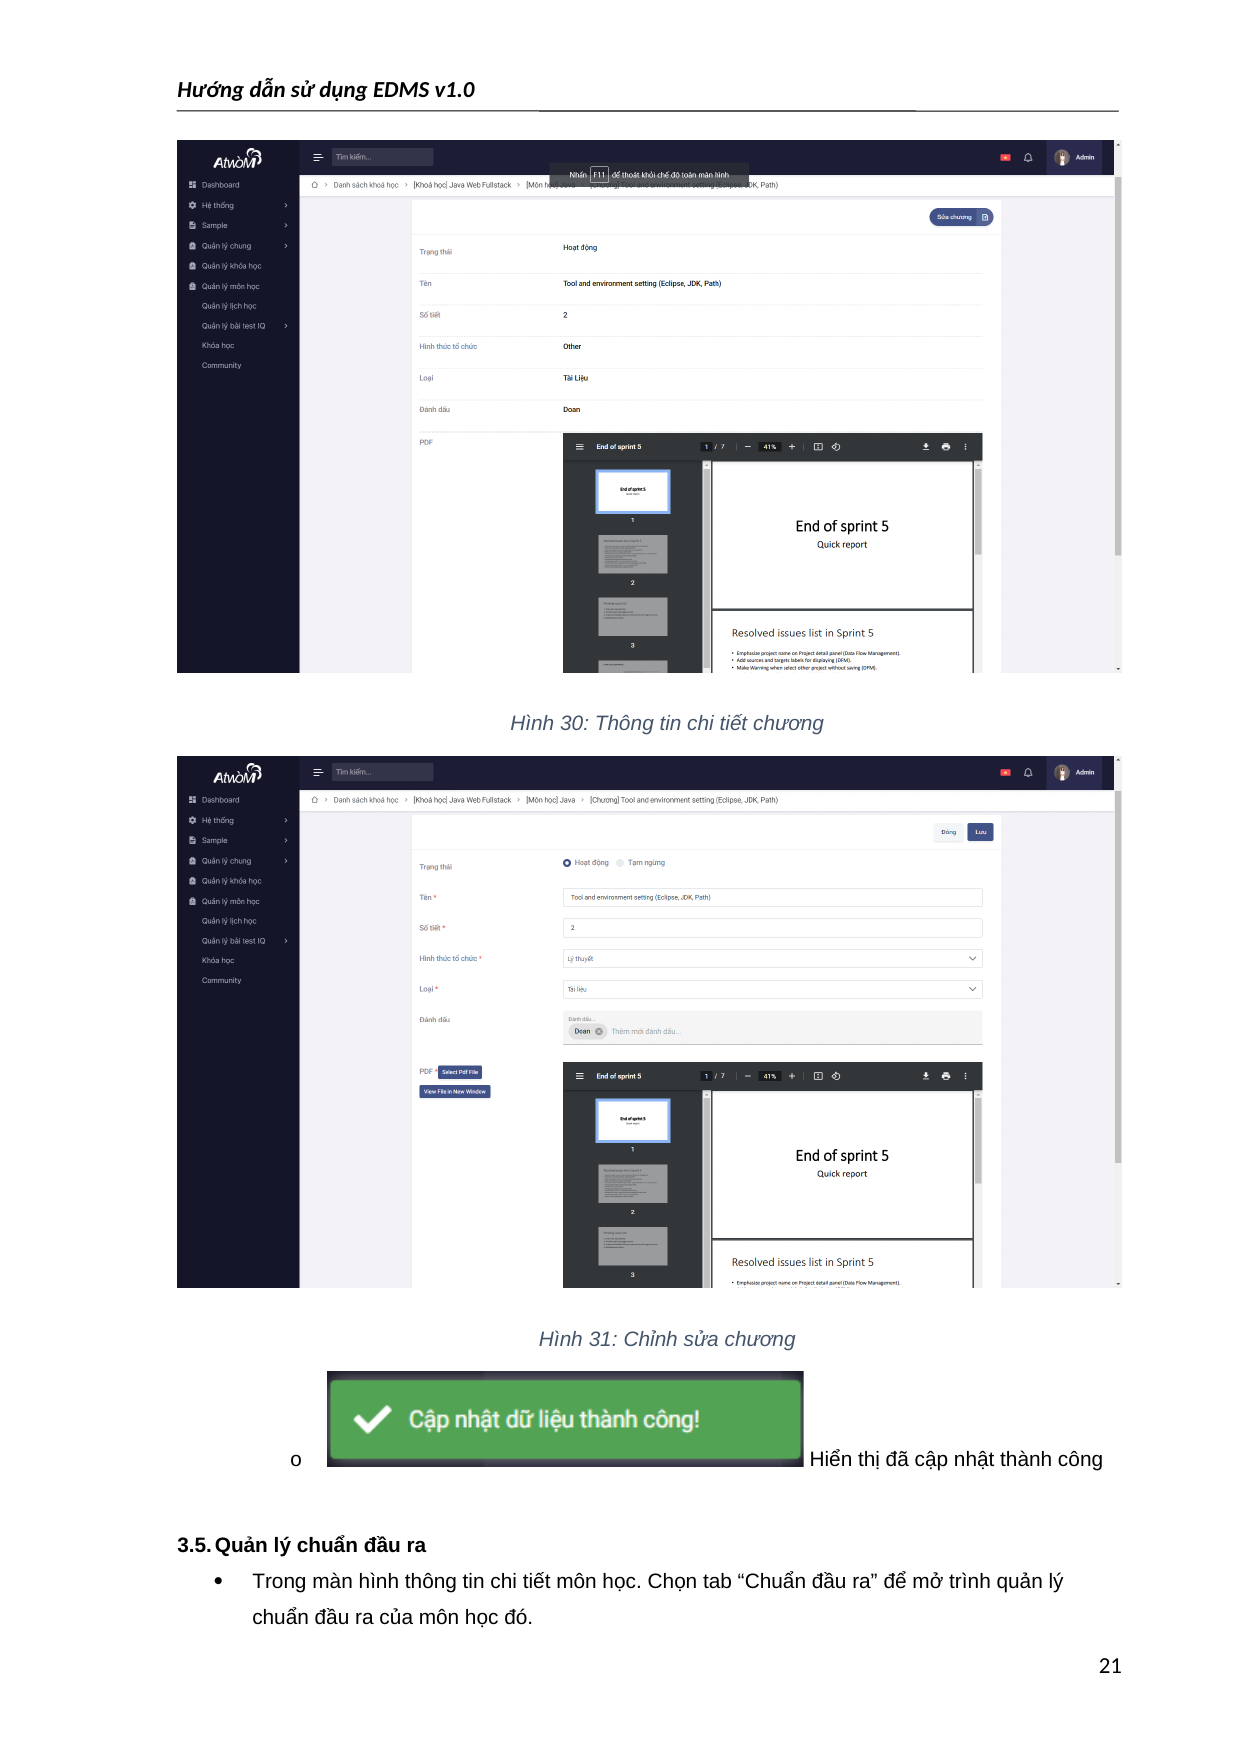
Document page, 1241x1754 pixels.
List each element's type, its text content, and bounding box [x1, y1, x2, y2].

text Hình 3.4.3 : Thông tin chi tiết chương [214, 711, 1122, 735]
picture [177, 756, 1122, 1288]
list Trong màn hình thông tin chi tiết môn học. Chọn tab “Chuẩn đầu ra” để mở trình quản lý chuẩn đầu ra của môn học đó. [214, 1569, 1122, 1629]
picture [177, 140, 1122, 673]
picture [327, 1371, 804, 1467]
list Quản lý chuẩn đầu ra [177, 1533, 1122, 1557]
text Hình 3.4.4 : Chỉnh sửa chương [214, 1326, 1122, 1350]
